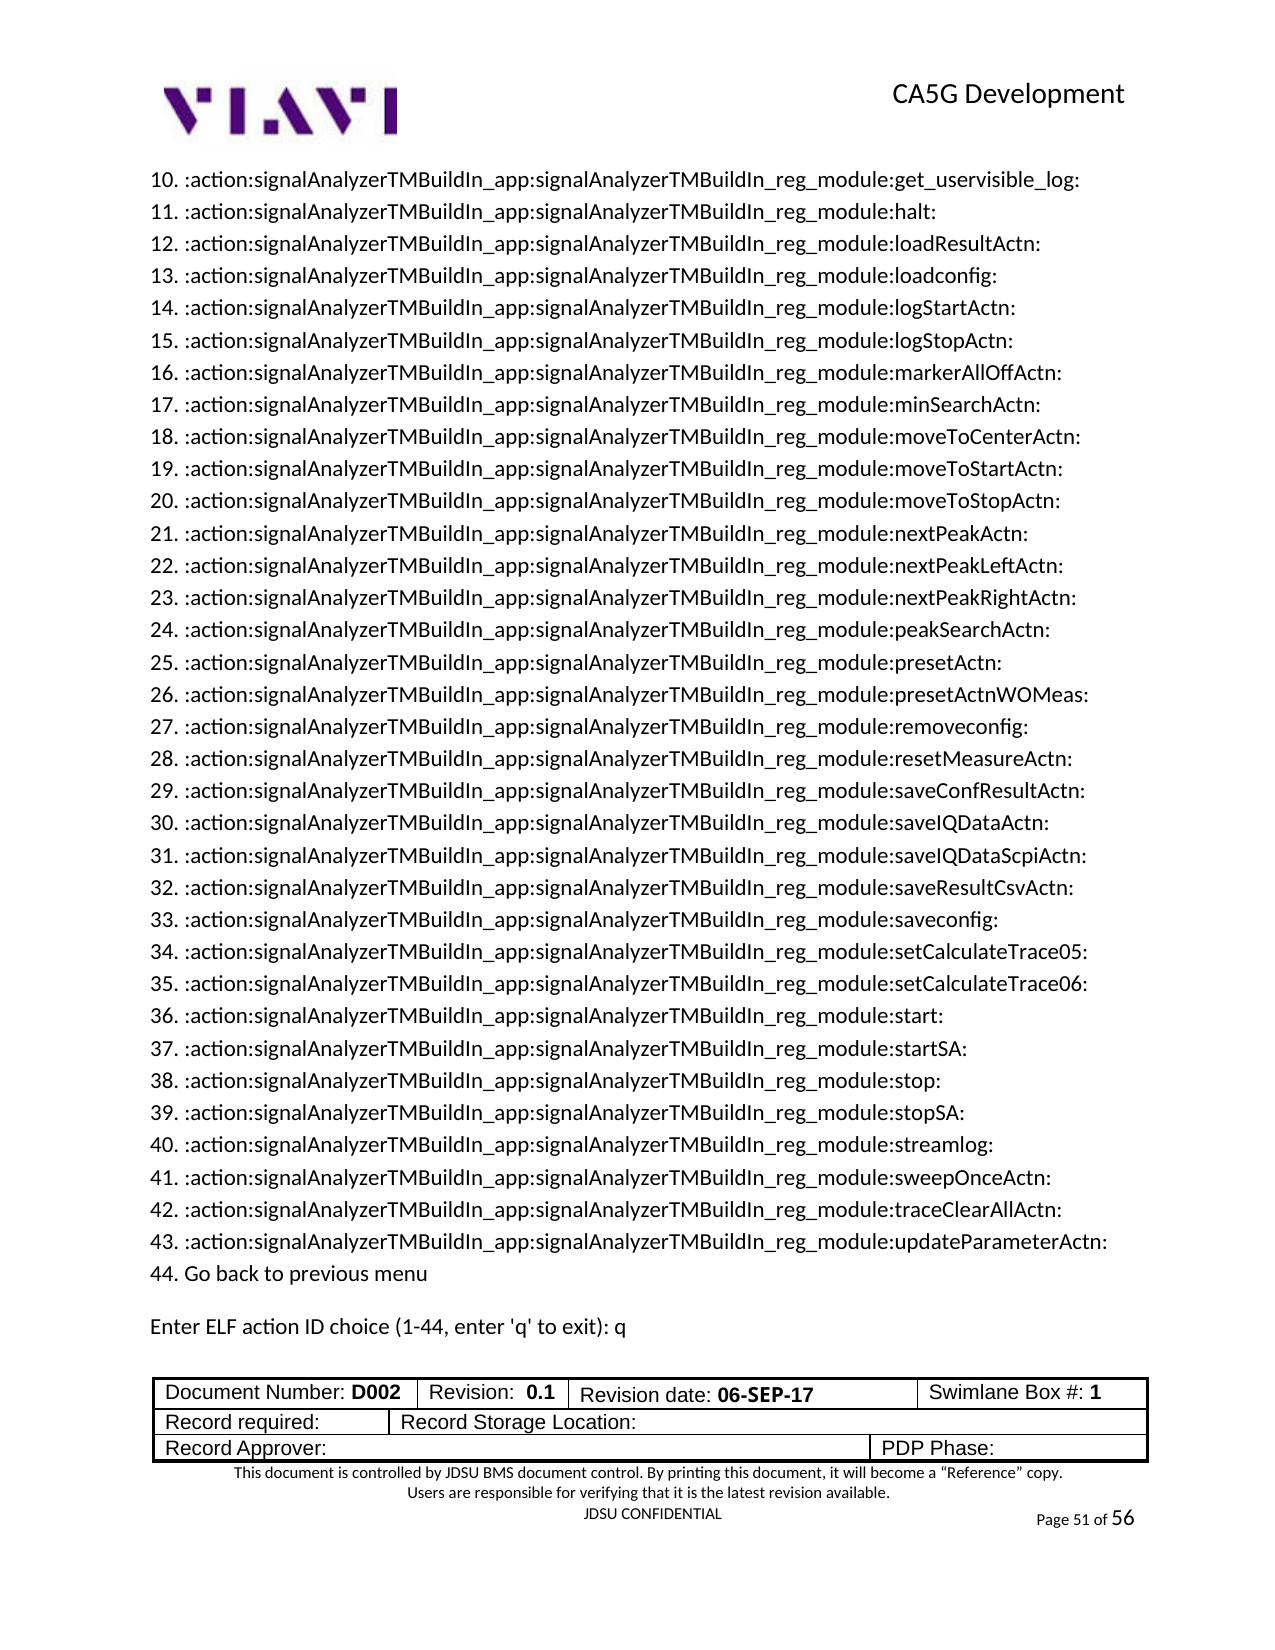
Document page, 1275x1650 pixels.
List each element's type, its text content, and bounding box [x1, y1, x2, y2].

picture [162, 68, 397, 146]
text Enter ELF action ID choice (1-44, enter 'q' to exit): q [150, 1312, 1125, 1340]
